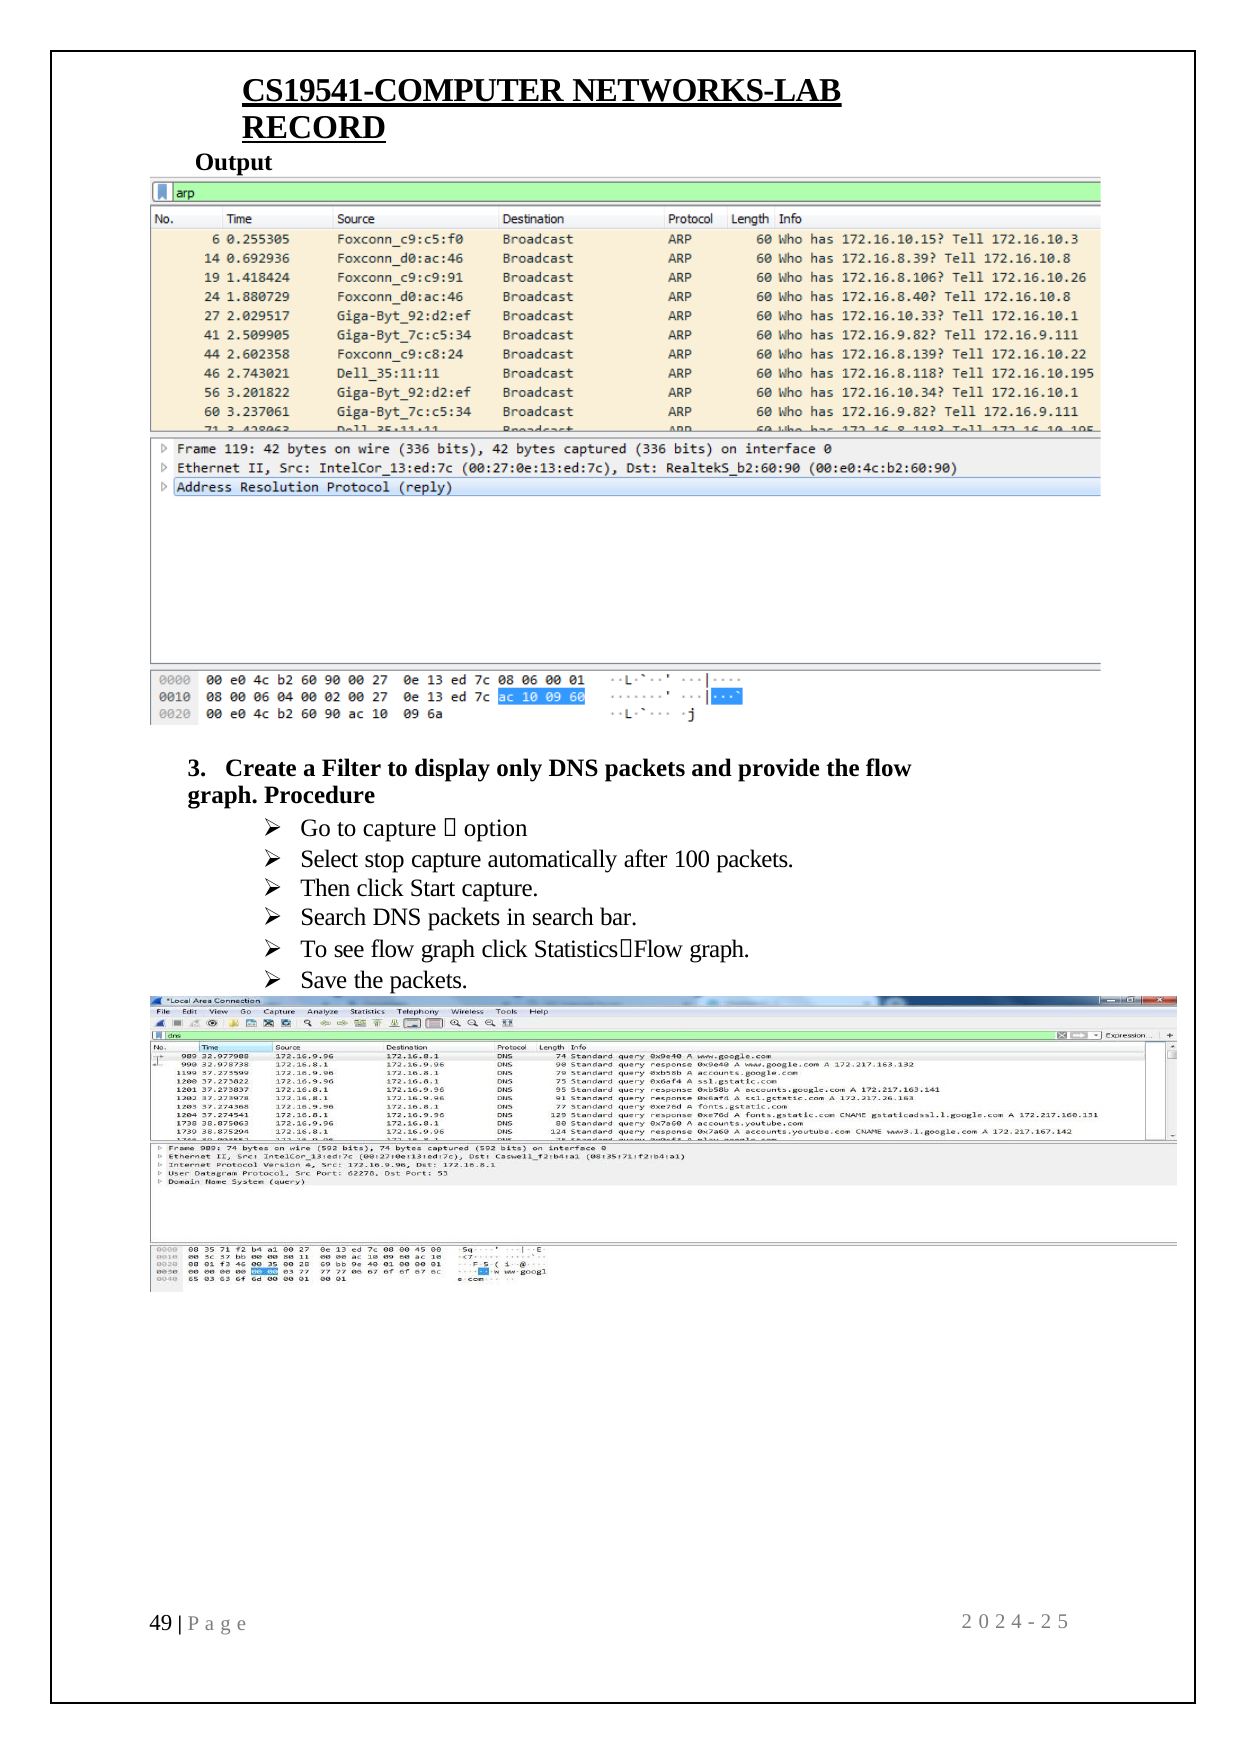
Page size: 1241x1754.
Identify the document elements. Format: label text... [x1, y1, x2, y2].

list Then click Start capture. [263, 873, 1194, 902]
list Select stop capture automatically after 100 packets. [263, 844, 1194, 873]
picture [150, 176, 1101, 725]
list Create a Filter to display only DNS packets and provide the flow graph. Procedure [187, 755, 974, 809]
list Save the packets. [263, 966, 1194, 994]
list To see flow graph click StatisticsFlow graph. [263, 931, 1194, 965]
list Search DNS packets in search bar. [263, 902, 1194, 931]
list Go to capture  option [263, 810, 1194, 844]
subtitle Output [194, 147, 1194, 175]
picture [150, 996, 1177, 1292]
